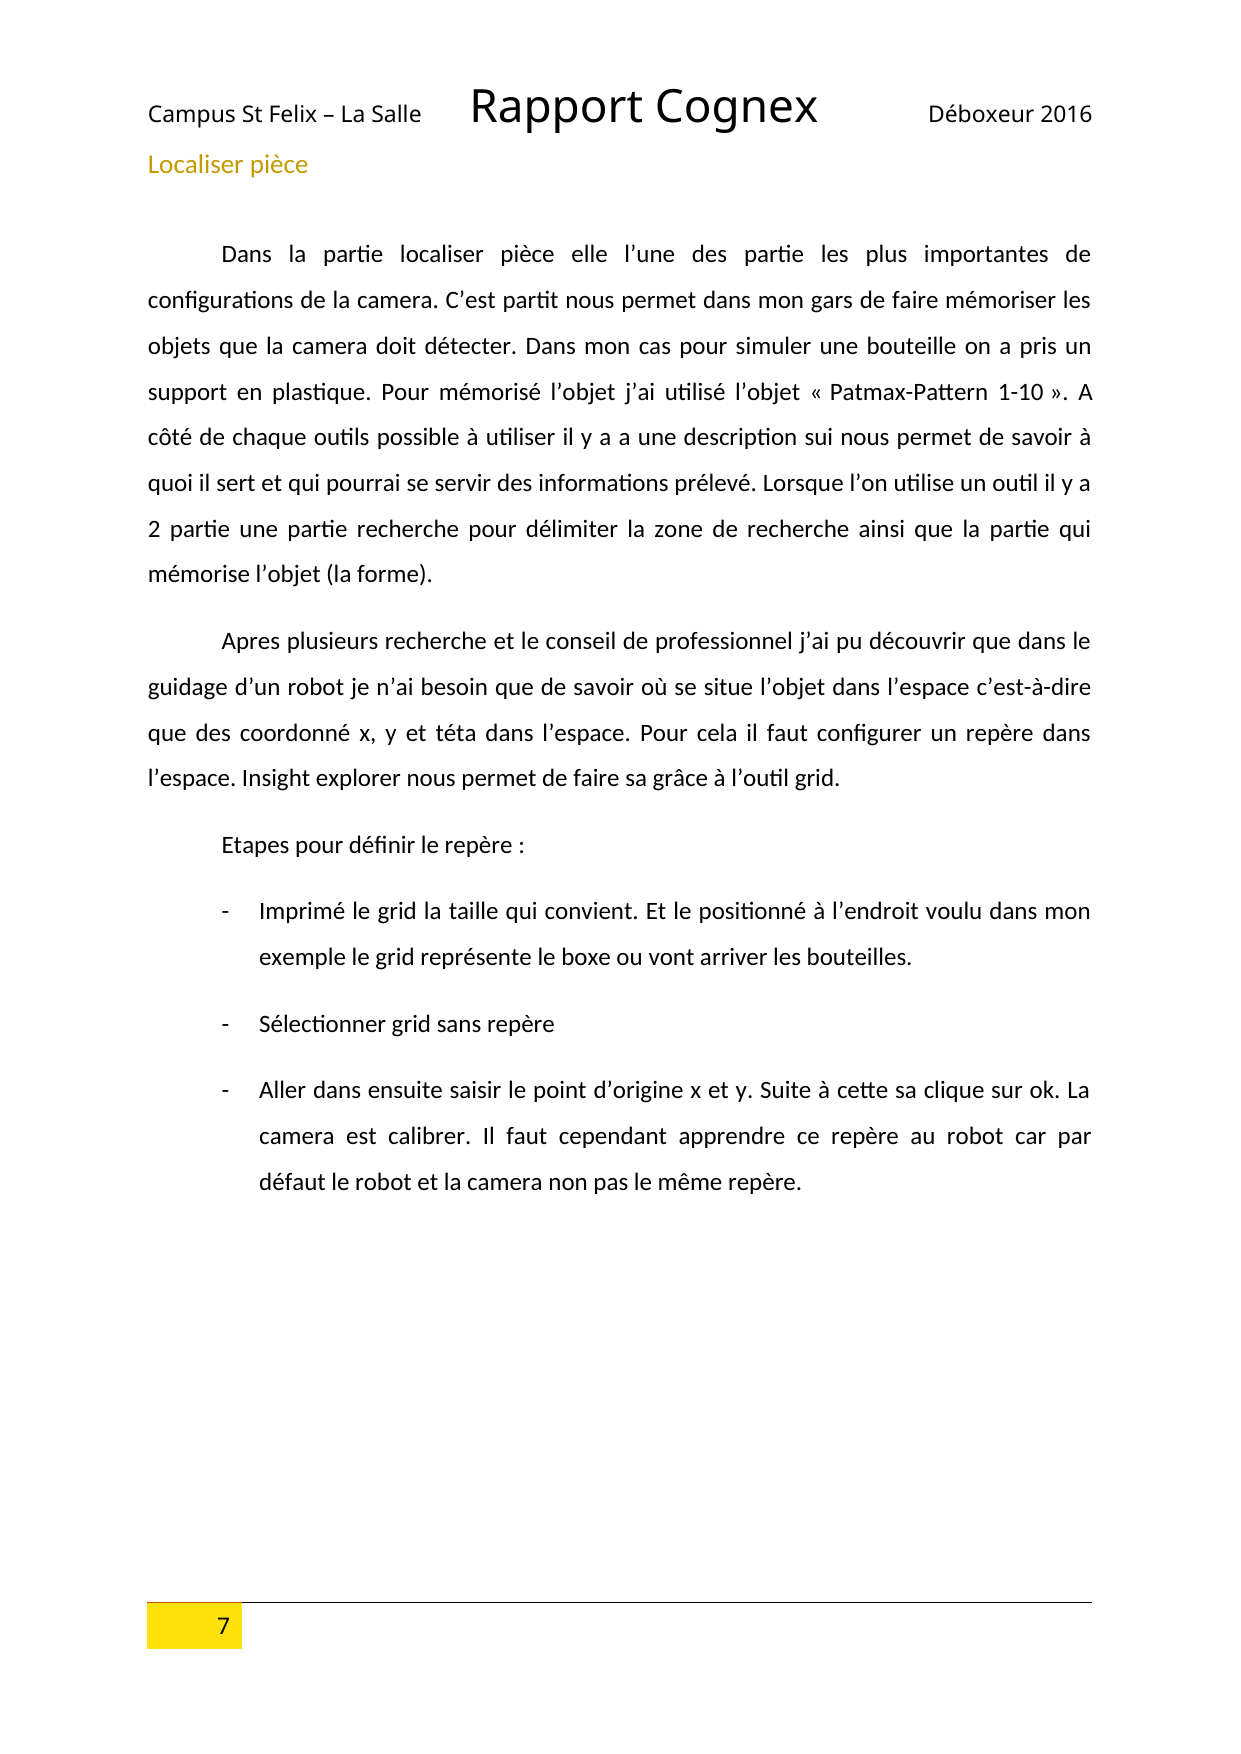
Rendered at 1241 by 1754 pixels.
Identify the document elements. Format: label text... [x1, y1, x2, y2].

text Dans la partie localiser pièce elle l’une des partie les plus importantes de configurations de la camera. C’est partit nous permet dans mon gars de faire mémoriser les objets que la camera doit détecter. Dans mon cas pour simuler une bouteille on a pris un support en plastique. Pour mémorisé l’objet j’ai utilisé l’objet « Patmax-Pattern 1-10 ». A côté de chaque outils possible à utiliser il y a a une description sui nous permet de savoir à quoi il sert et qui pourrai se servir des informations prélevé. Lorsque l’on utilise un outil il y a 2 partie une partie recherche pour délimiter la zone de recherche ainsi que la partie qui mémorise l’objet (la forme). [148, 238, 1093, 589]
text Etapes pour définir le repère : [148, 829, 1093, 859]
list Aller dans ensuite saisir le point d’origine x et y. Suite à cette sa clique sur ok. La camera est calibrer. Il faut cependant apprendre ce repère au robot car par défaut le robot et la camera non pas le même repère. [221, 1074, 1093, 1196]
subtitle Localiser pièce [148, 148, 1093, 181]
list Sélectionner grid sans repère [221, 1008, 1093, 1038]
list Imprimé le grid la taille qui convient. Et le positionné à l’endroit voulu dans mon exemple le grid représente le boxe ou vont arriver les bouteilles. [221, 896, 1093, 972]
text Apres plusieurs recherche et le conseil de professionnel j’ai pu découvrir que dans le guidage d’un robot je n’ai besoin que de savoir où se situe l’objet dans l’espace c’est-à-dire que des coordonné x, y et téta dans l’espace. Pour cela il faut configurer un repère dans l’espace. Insight explorer nous permet de faire sa grâce à l’outil grid. [148, 625, 1093, 793]
